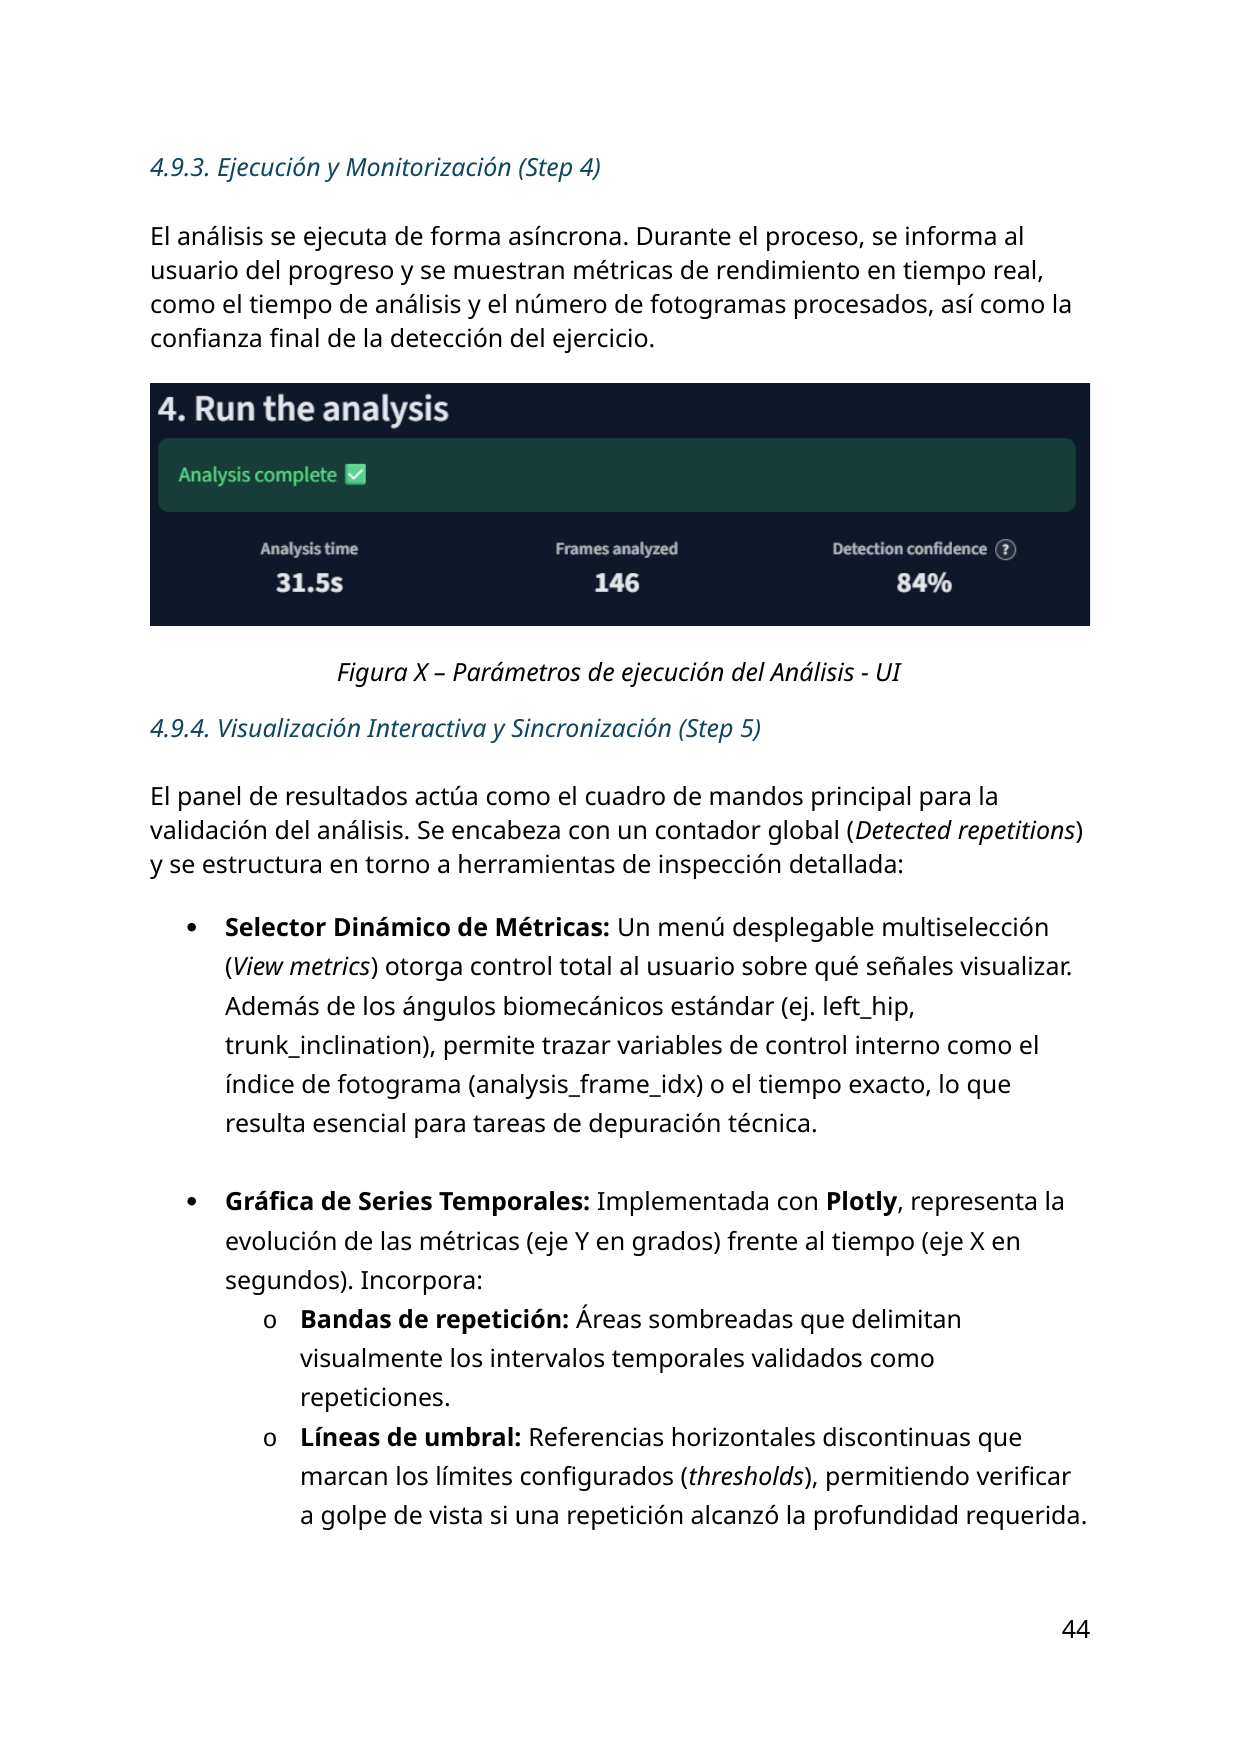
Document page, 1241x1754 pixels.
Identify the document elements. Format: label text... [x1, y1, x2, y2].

list Bandas de repetición: Áreas sombreadas que delimitan visualmente los intervalos temporales validados como repeticiones. [262, 1302, 1090, 1414]
picture [150, 383, 1091, 626]
list Además de los ángulos biomecánicos estándar (ej. left_hip, trunk_inclination), permite trazar variables de control interno como el índice de fotograma (analysis_frame_idx) o el tiempo exacto, lo que resulta esencial para tareas de depuración técnica. [225, 988, 1090, 1140]
text El panel de resultados actúa como el cuadro de mandos principal para la validación del análisis. Se encabeza con un contador global (Detected repetitions) y se estructura en torno a herramientas de inspección detallada: [150, 778, 1090, 881]
text El análisis se ejecuta de forma asíncrona. Durante el proceso, se informa al usuario del progreso y se muestran métricas de rendimiento en tiempo real, como el tiempo de análisis y el número de fotogramas procesados, así como la confianza final de la detección del ejercicio. [150, 218, 1090, 354]
list Gráfica de Series Temporales: Implementada con Plotly, representa la evolución de las métricas (eje Y en grados) frente al tiempo (eje X en segundos). Incorpora: [187, 1184, 1090, 1296]
subtitle 4.9.4. Visualización Interactiva y Sincronización (Step 5) [150, 710, 1090, 744]
list Líneas de umbral: Referencias horizontales discontinuas que marcan los límites configurados (thresholds), permitiendo verificar a golpe de vista si una repetición alcanzó la profundidad requerida. [262, 1419, 1090, 1532]
subtitle 4.9.3. Ejecución y Monitorización (Step 4) [150, 150, 1090, 184]
list Selector Dinámico de Métricas: Un menú desplegable multiselección (View metrics) otorga control total al usuario sobre qué señales visualizar. [187, 910, 1090, 983]
text Figura X – Parámetros de ejecución del Análisis - UI [150, 654, 1090, 688]
